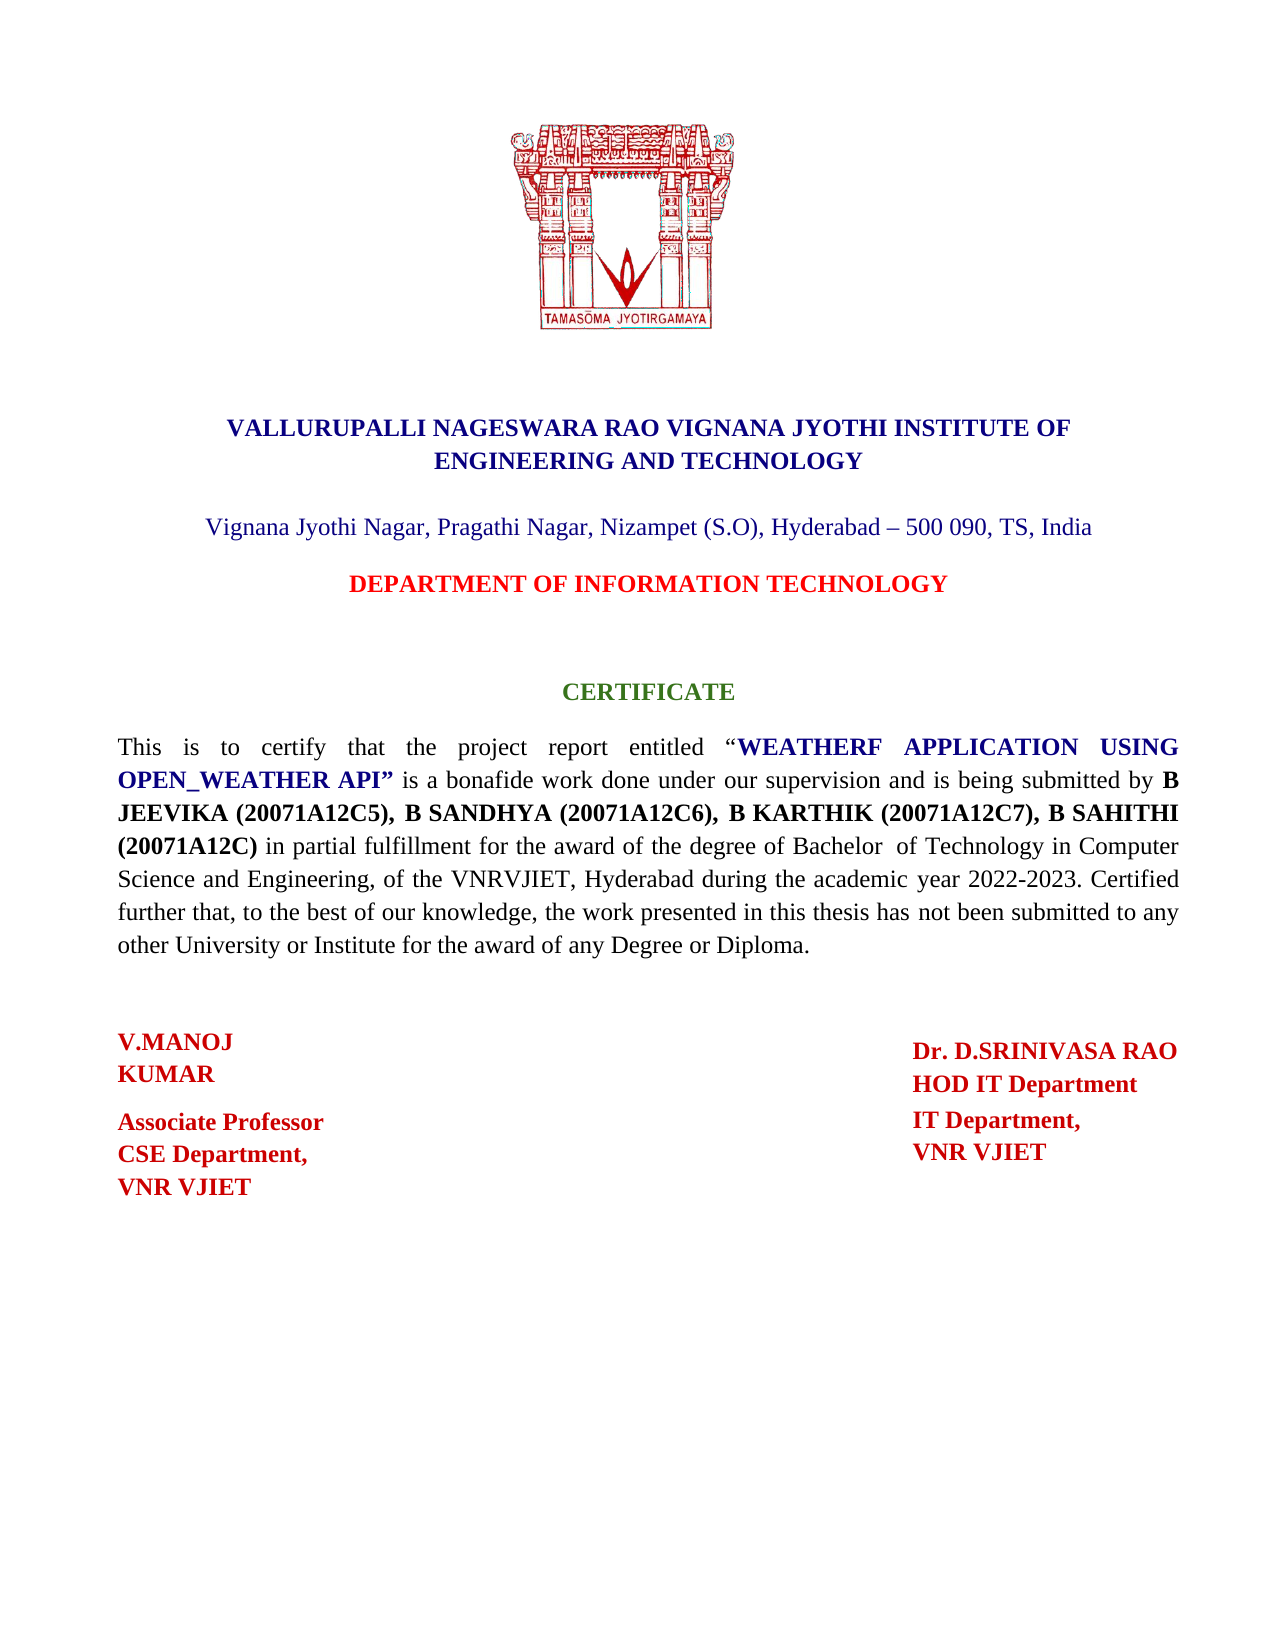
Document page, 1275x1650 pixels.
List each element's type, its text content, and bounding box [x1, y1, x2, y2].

text Associate Professor CSE Department, VNR VJIET [117, 1107, 326, 1201]
text Vignana Jyothi Nagar, Pragathi Nagar, Nizampet (S.O), Hyderabad – 500 090, TS, India [161, 512, 1136, 541]
text HOD IT Department [912, 1069, 1162, 1098]
text This is to certify that the project report entitled “WEATHERF APPLICATION USING OPEN_WEATHER API” is a bonafide work done under our supervision and is being submitted by B JEEVIKA (20071A12C5), B SANDHYA (20071A12C6), B KARTHIK (20071A12C7), B SAHITHI (20071A12C) in partial fulfillment for the award of the degree of Bachelor of Technology in Computer Science and Engineering, of the VNRVJIET, Hyderabad during the academic year 2022-2023. Certified further that, to the best of our knowledge, the work presented in this thesis has not been submitted to any other University or Institute for the award of any Degree or Diploma. [117, 732, 1179, 959]
text V.MANOJ KUMAR [117, 1027, 326, 1088]
picture [509, 122, 736, 331]
text IT Department, [912, 1106, 1162, 1134]
text CERTIFICATE [187, 677, 1110, 706]
text VALLURUPALLI NAGESWARA RAO VIGNANA JYOTHI INSTITUTE OF ENGINEERING AND TECHNOLOGY [137, 413, 1161, 475]
text DEPARTMENT OF INFORMATION TECHNOLOGY [187, 569, 1110, 598]
text VNR VJIET [912, 1138, 1244, 1166]
text Dr. D.SRINIVASA RAO [912, 1036, 1244, 1065]
